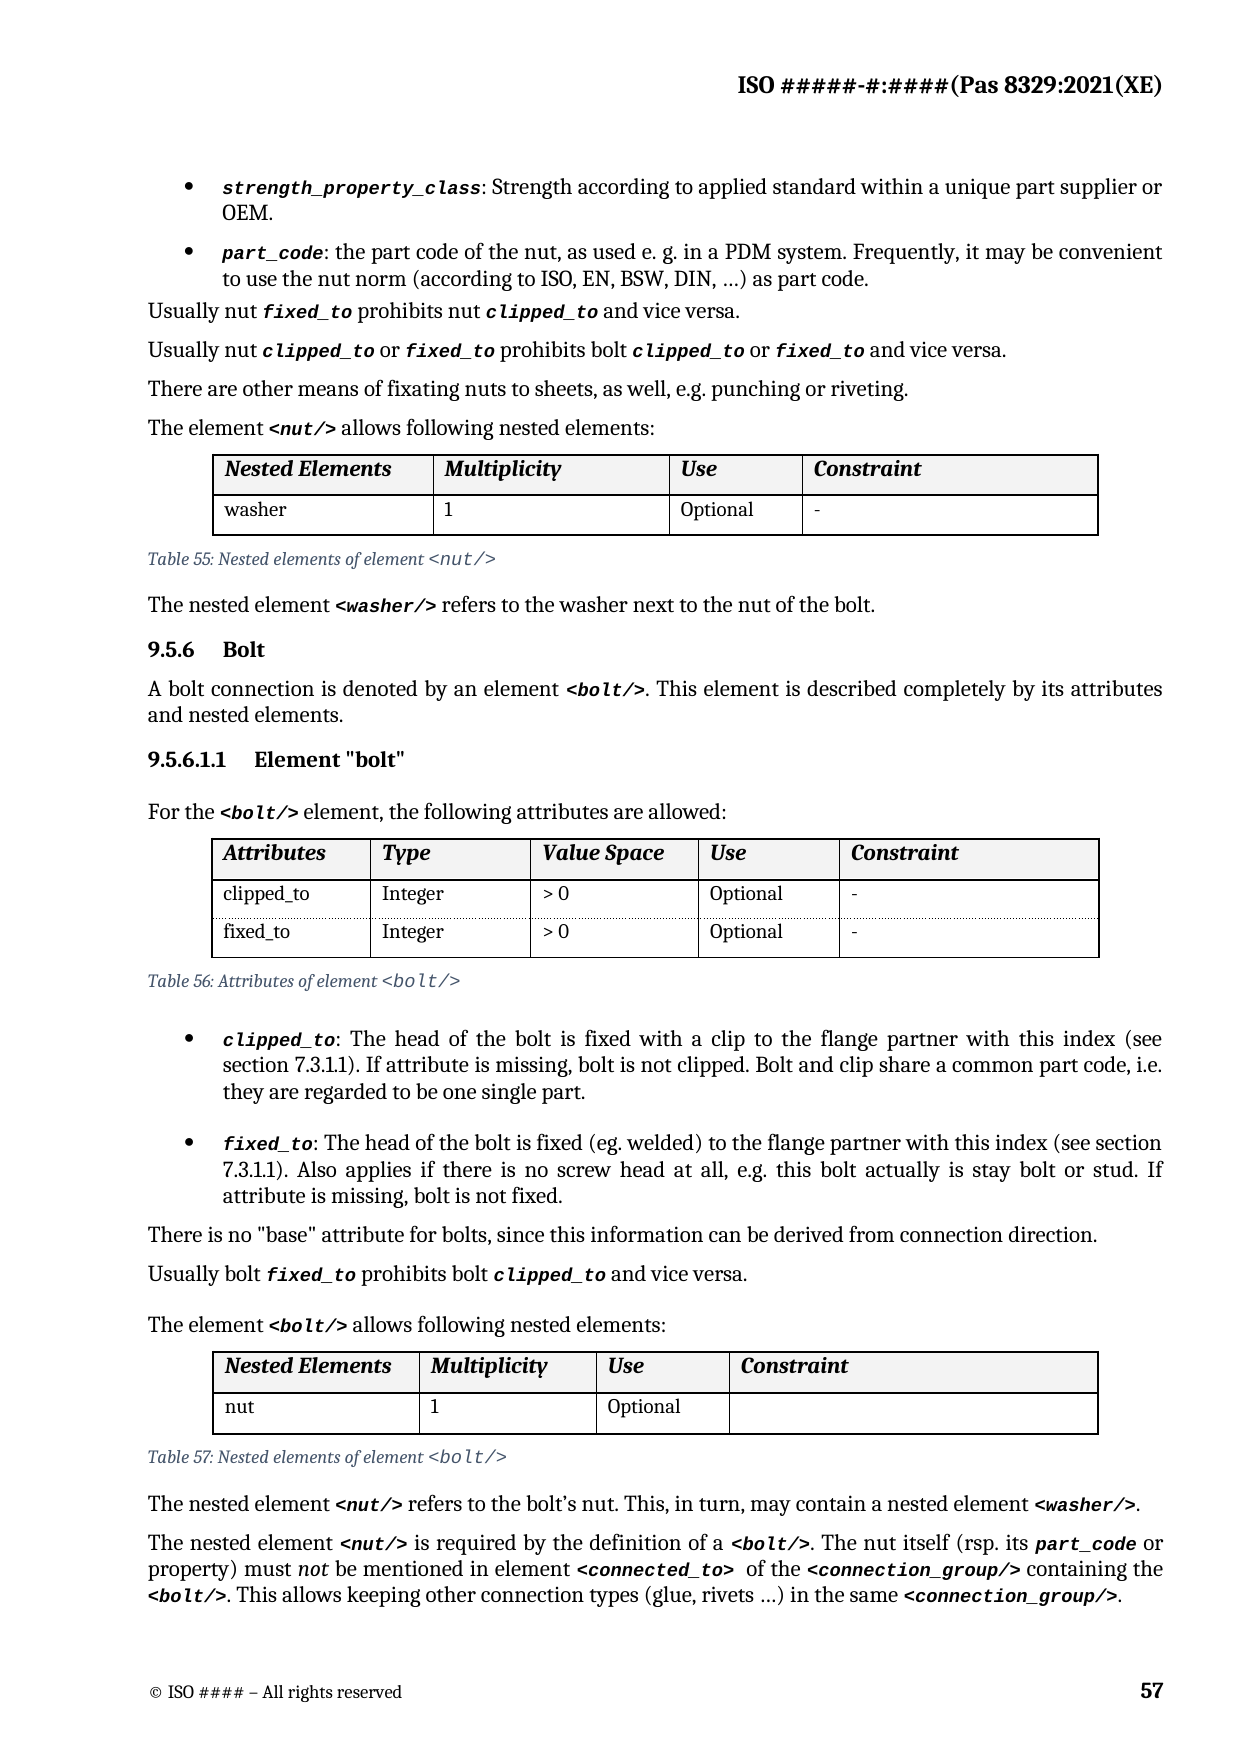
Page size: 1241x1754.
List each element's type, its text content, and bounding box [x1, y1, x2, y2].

subtitle Element "bolt" [148, 747, 1163, 774]
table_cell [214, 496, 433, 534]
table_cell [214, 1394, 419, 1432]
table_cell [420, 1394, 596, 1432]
text Usually nut clipped_to or fixed_to prohibits bolt clipped_to or fixed_to and vice versa. [148, 337, 1163, 363]
text There are other means of fixating nuts to sheets, as well, e.g. punching or riveting. [148, 376, 1163, 402]
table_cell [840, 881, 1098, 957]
text Table 56: Attributes of element <bolt/> [148, 970, 1163, 993]
text The nested element <nut/> is required by the definition of a <bolt/>. The nut itself (rsp. its part_code or property) must not be mentioned in element <connected_to> of the <connection_group/> containing the <bolt/>. This allows keeping other connection types (glue, rivets …) in the same <connection_group/>. [148, 1529, 1163, 1608]
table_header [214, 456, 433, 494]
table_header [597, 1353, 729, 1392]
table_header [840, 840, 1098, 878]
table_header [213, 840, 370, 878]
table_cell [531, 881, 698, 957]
list strength_property_class: Strength according to applied standard within a unique part supplier or OEM. [185, 174, 1163, 227]
text The element <nut/> allows following nested elements: [148, 414, 1163, 441]
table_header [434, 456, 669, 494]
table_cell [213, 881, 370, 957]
list part_code: the part code of the nut, as used e. g. in a PDM system. Frequently, it may be convenient to use the nut norm (according to ISO, EN, BSW, DIN, …) as part code. [185, 239, 1163, 292]
list clipped_to: The head of the bolt is fixed with a clip to the flange partner with this index (see section 7.3.1.1). If attribute is missing, bolt is not clipped. Bolt and clip share a common part code, i.e. they are regarded to be one single part. [185, 1026, 1163, 1105]
list fixed_to: The head of the bolt is fixed (eg. welded) to the flange partner with this index (see section 7.3.1.1). Also applies if there is no screw head at all, e.g. this bolt actually is stay bolt or stud. If attribute is missing, bolt is not fixed. [185, 1130, 1163, 1209]
text A bolt connection is denoted by an element <bolt/>. This element is described completely by its attributes and nested elements. [148, 676, 1163, 728]
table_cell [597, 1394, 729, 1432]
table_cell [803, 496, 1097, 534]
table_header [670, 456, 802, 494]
text Table 57: Nested elements of element <bolt/> [148, 1447, 1163, 1469]
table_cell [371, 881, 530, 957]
text There is no "base" attribute for bolts, since this information can be derived from connection direction. [148, 1222, 1163, 1248]
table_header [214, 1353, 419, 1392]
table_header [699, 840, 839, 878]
text Usually nut fixed_to prohibits nut clipped_to and vice versa. [148, 298, 1163, 324]
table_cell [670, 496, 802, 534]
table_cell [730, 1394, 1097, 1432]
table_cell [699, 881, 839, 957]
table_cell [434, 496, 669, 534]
text The nested element <washer/> refers to the washer next to the nut of the bolt. [148, 592, 1163, 618]
text For the <bolt/> element, the following attributes are allowed: [148, 799, 1163, 825]
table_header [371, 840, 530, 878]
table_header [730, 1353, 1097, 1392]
text The nested element <nut/> refers to the bolt’s nut. This, in turn, may contain a nested element <washer/>. [148, 1490, 1163, 1517]
text The element <bolt/> allows following nested elements: [148, 1312, 1163, 1338]
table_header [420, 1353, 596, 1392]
text Table 55: Nested elements of element <nut/> [148, 548, 1163, 571]
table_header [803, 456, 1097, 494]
text Usually bolt fixed_to prohibits bolt clipped_to and vice versa. [148, 1260, 1163, 1287]
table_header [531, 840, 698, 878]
subtitle Bolt [148, 637, 1163, 663]
